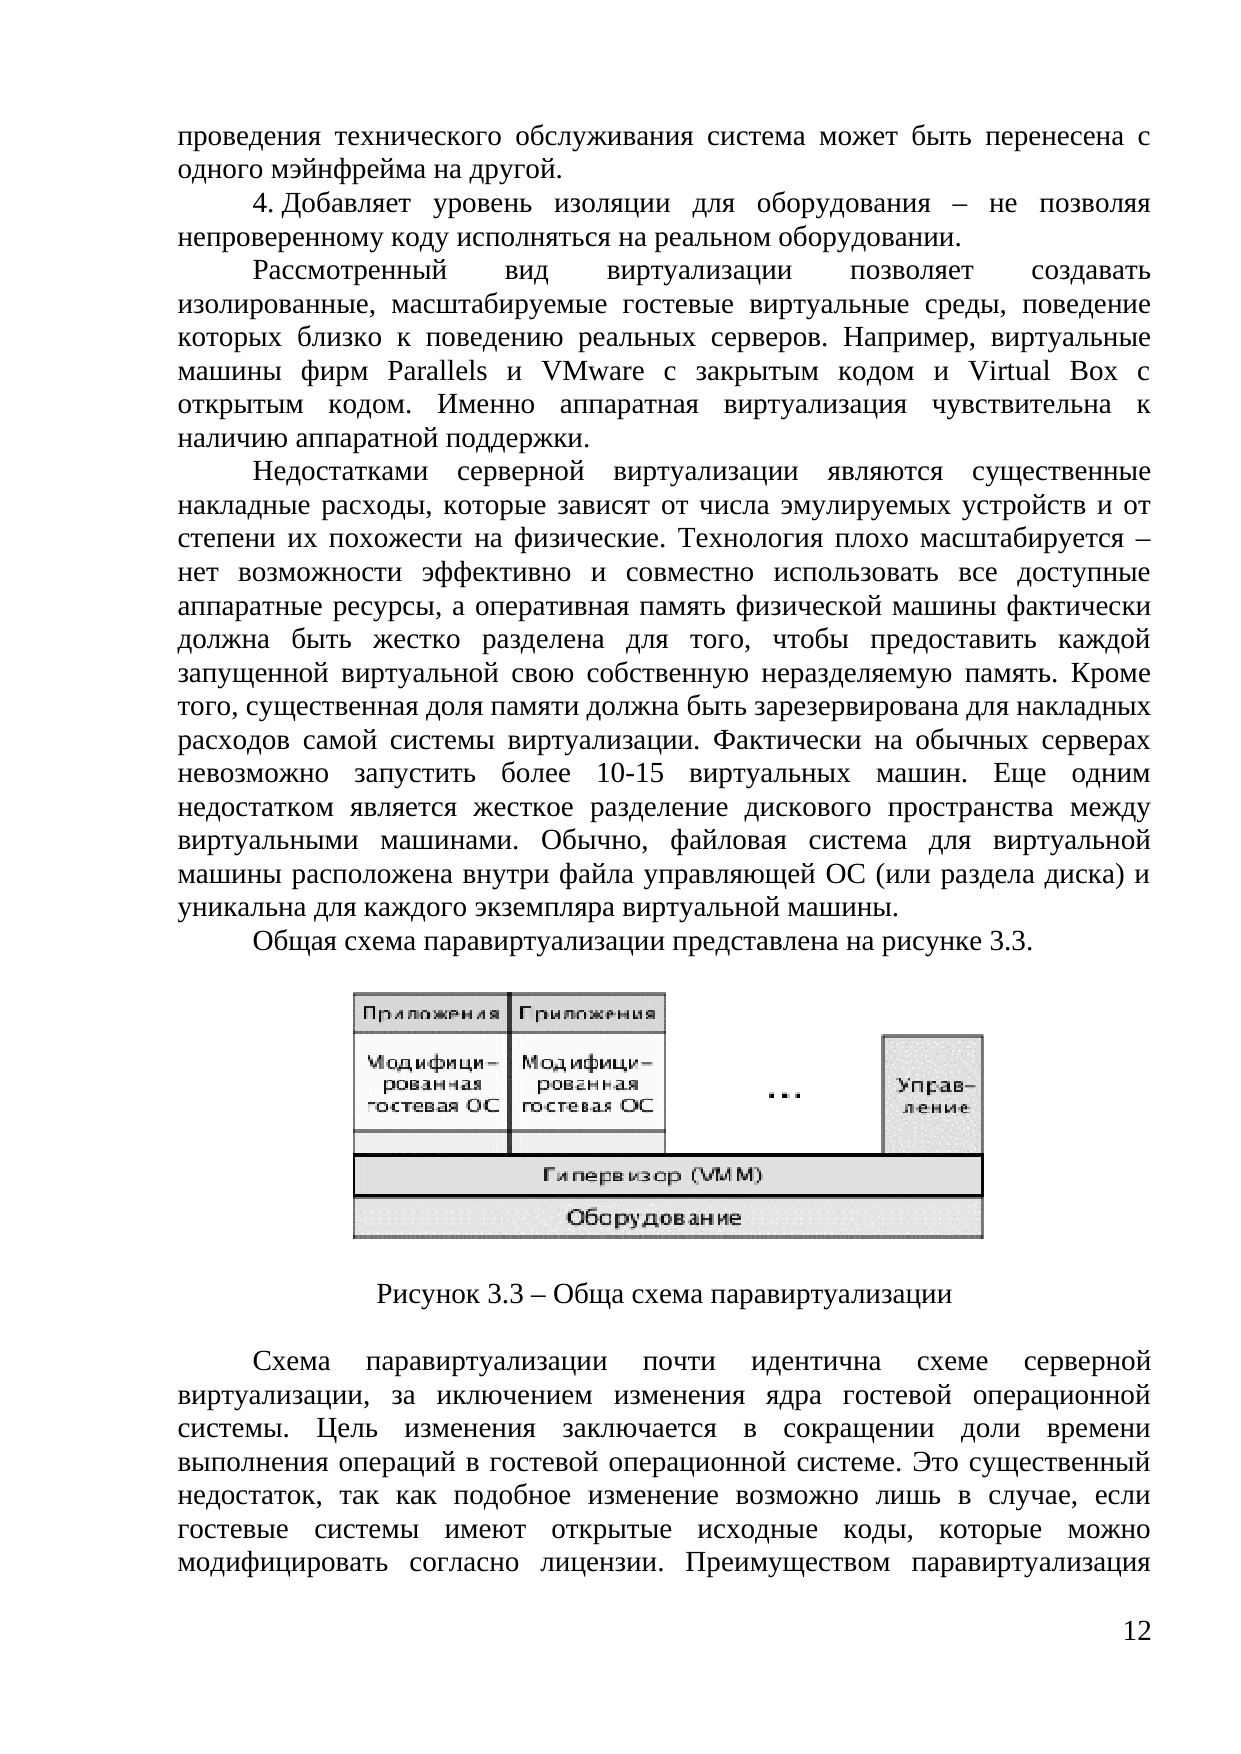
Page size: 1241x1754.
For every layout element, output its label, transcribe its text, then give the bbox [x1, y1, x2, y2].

text Рассмотренный вид виртуализации позволяет создавать изолированные, масштабируемые гостевые виртуальные среды, поведение которых близко к поведению реальных серверов. Например, виртуальные машины фирм Parallels и VMware с закрытым кодом и Virtual Box с открытым кодом. Именно аппаратная виртуализация чувствительна к наличию аппаратной поддержки. [177, 252, 1152, 453]
text Общая схема паравиртуализации представлена на рисунке 3.3. [177, 923, 1152, 957]
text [177, 118, 1152, 185]
text 4. Добавляет уровень изоляции для оборудования – не позволяя непроверенному коду исполняться на реальном оборудовании. [177, 185, 1152, 252]
text Рисунок 3.3 – Обща схема паравиртуализации [177, 1276, 1152, 1310]
text Недостатками серверной виртуализации являются существенные накладные расходы, которые зависят от числа эмулируемых устройств и от степени их похожести на физические. Технология плохо масштабируется – нет возможности эффективно и совместно использовать все доступные аппаратные ресурсы, а оперативная память физической машины фактически должна быть жестко разделена для того, чтобы предоставить каждой запущенной виртуальной свою собственную неразделяемую память. Кроме того, существенная доля памяти должна быть зарезервирована для накладных расходов самой системы виртуализации. Фактически на обычных серверах невозможно запустить более 10-15 виртуальных машин. Еще одним недостатком является жесткое разделение дискового пространства между виртуальными машинами. Обычно, файловая система для виртуальной машины расположена внутри файла управляющей ОС (или раздела диска) и уникальна для каждого экземпляра виртуальной машины. [177, 453, 1152, 923]
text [177, 1343, 1152, 1578]
picture [335, 990, 994, 1243]
